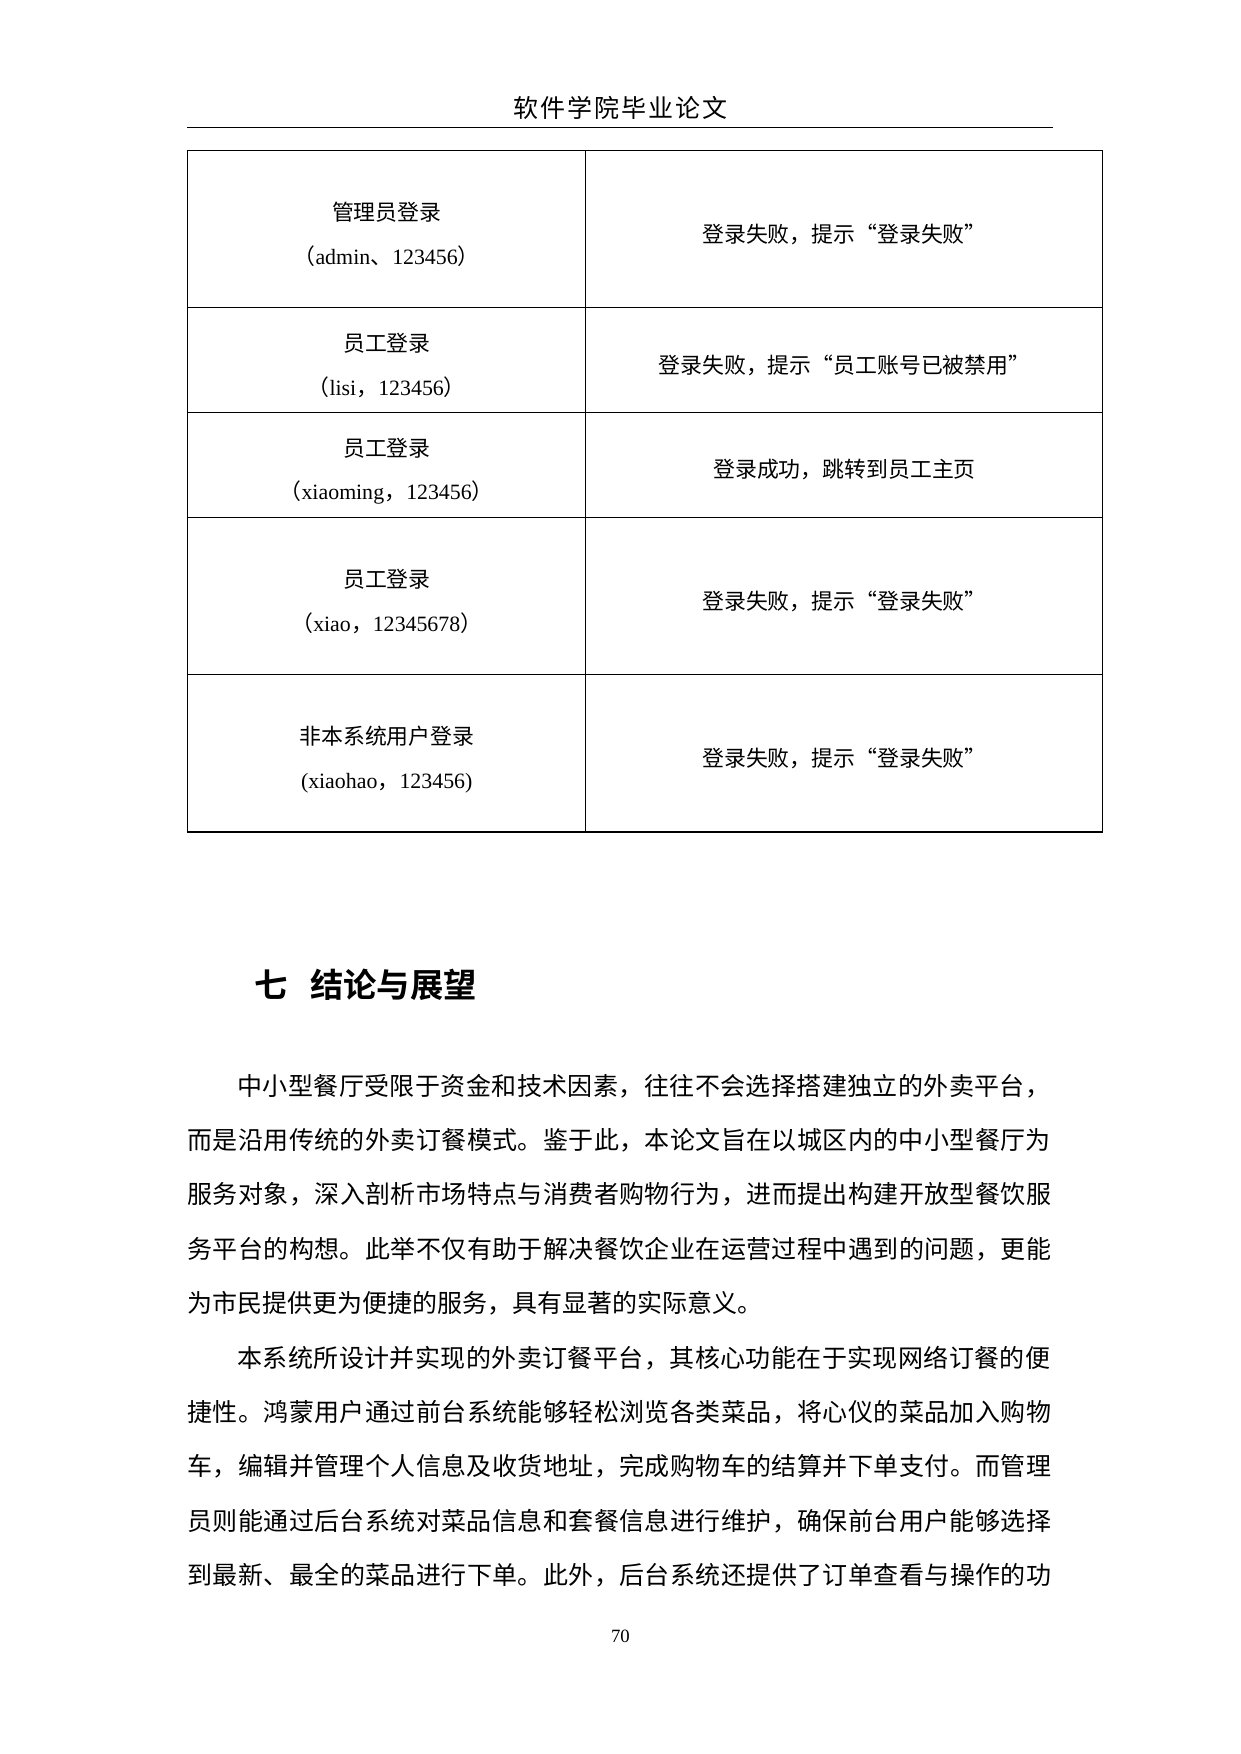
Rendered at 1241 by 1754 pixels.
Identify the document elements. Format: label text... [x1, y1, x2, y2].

table_cell 登录失败，提示“登录失败” [586, 151, 1102, 307]
table_cell 员工登录 （xiaoming，123456） [188, 413, 585, 517]
text 中小型餐厅受限于资金和技术因素，往往不会选择搭建独立的外卖平台，而是沿用传统的外卖订餐模式。鉴于此，本论文旨在以城区内的中小型餐厅为服务对象，深入剖析市场特点与消费者购物行为，进而提出构建开放型餐饮服务平台的构想。此举不仅有助于解决餐饮企业在运营过程中遇到的问题，更能为市民提供更为便捷的服务，具有显著的实际意义。 [187, 1066, 1053, 1320]
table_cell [188, 151, 585, 307]
table_cell 登录失败，提示“登录失败” [586, 518, 1102, 674]
table_cell 登录失败，提示“登录失败” [586, 675, 1102, 831]
table_cell 员工登录 （lisi，123456） [188, 308, 585, 412]
table_cell 登录成功，跳转到员工主页 [586, 413, 1102, 517]
table_cell 非本系统用户登录 (xiaohao，123456) [188, 675, 585, 831]
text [187, 1338, 1053, 1592]
text 结论与展望 [187, 958, 1053, 1007]
table_cell 员工登录 （xiao，12345678） [188, 518, 585, 674]
table_cell 登录失败，提示“员工账号已被禁用” [586, 308, 1102, 412]
